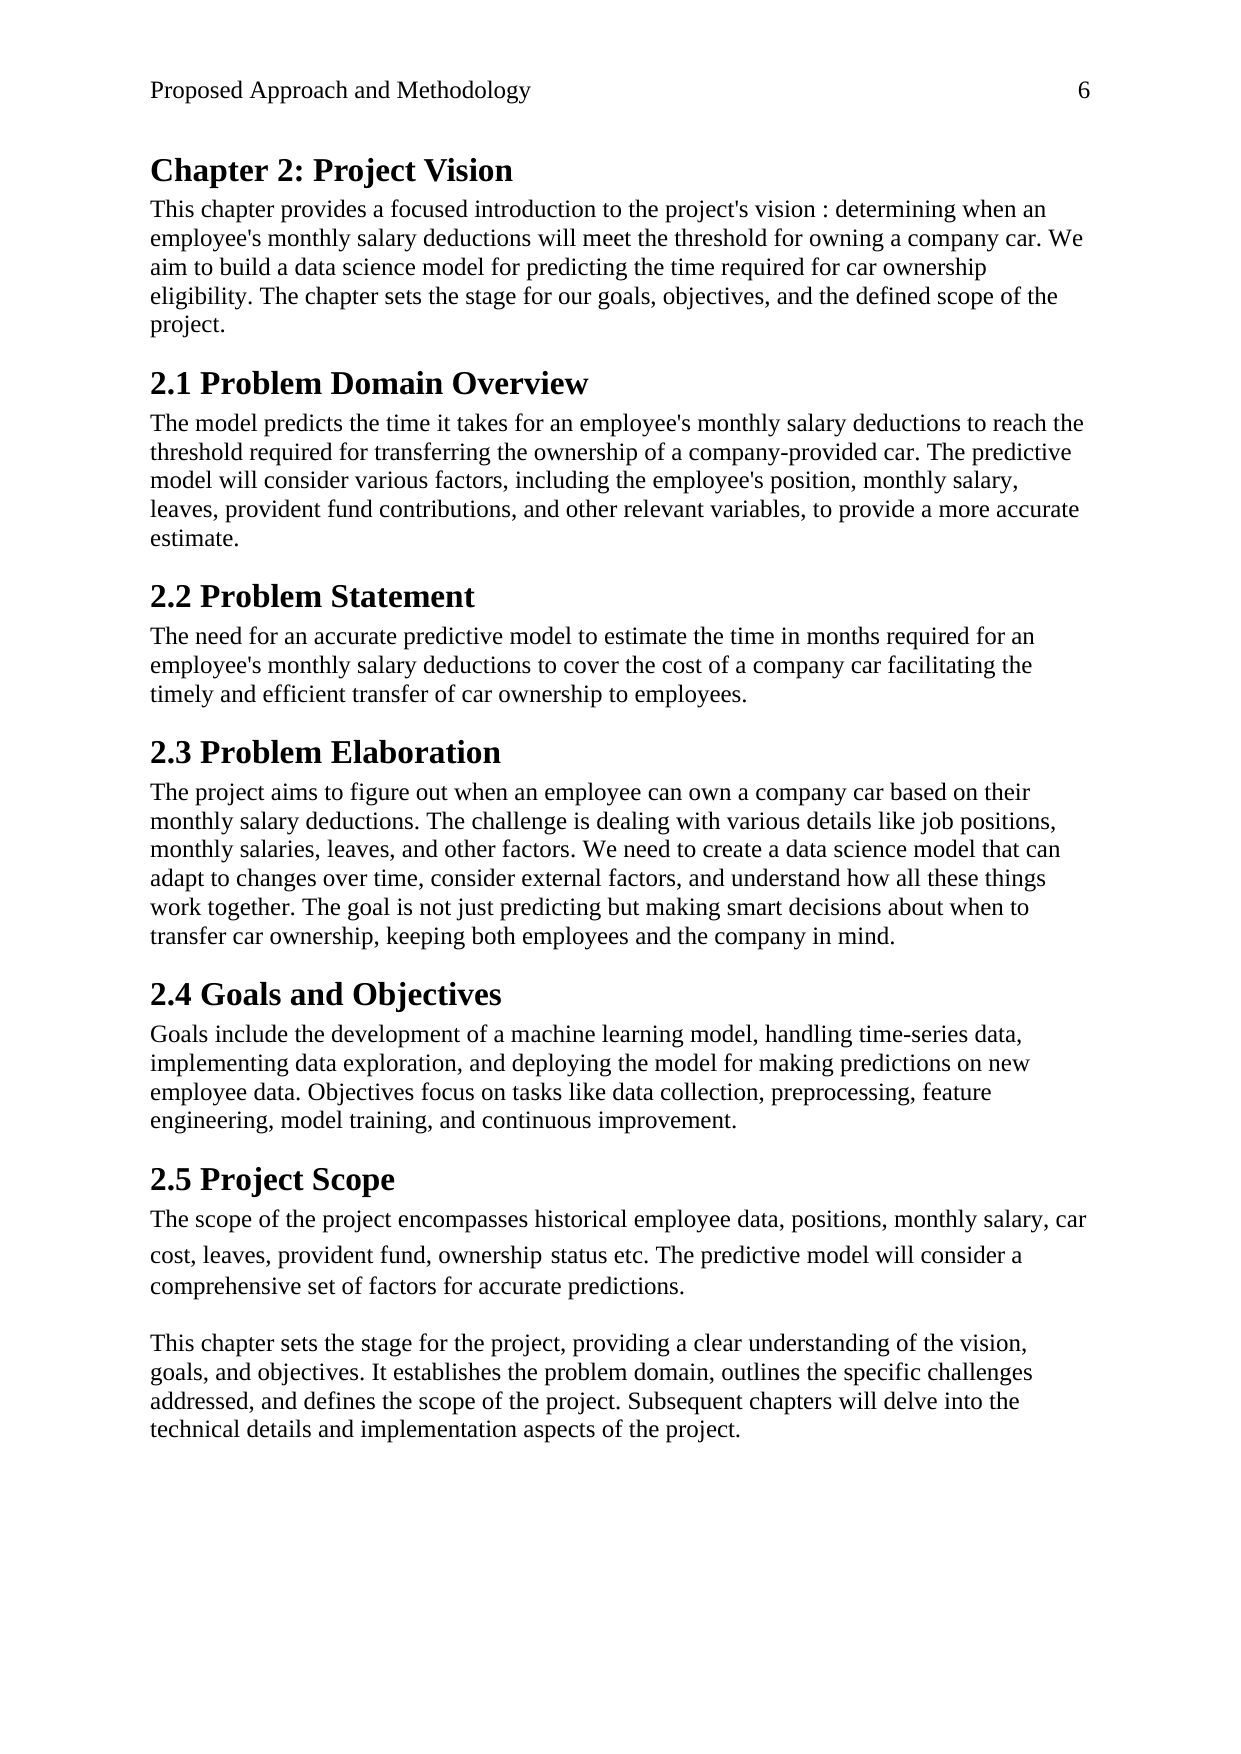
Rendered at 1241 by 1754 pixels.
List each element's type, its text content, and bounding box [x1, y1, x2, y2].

subtitle Project Scope [150, 1159, 1090, 1197]
subtitle Problem Elaboration [150, 732, 1090, 771]
text The scope of the project encompasses historical employee data, positions, monthly salary, car cost, leaves, provident fund, ownership status etc. The predictive model will consider a comprehensive set of factors for accurate predictions. [150, 1204, 1090, 1299]
text The project aims to figure out when an employee can own a company car based on their monthly salary deductions. The challenge is dealing with various details like job positions, monthly salaries, leaves, and other factors. We need to create a data science model that can adapt to changes over time, consider external factors, and understand how all these things work together. The goal is not just predicting but making smart decisions about when to transfer car ownership, keeping both employees and the company in mind. [150, 777, 1090, 949]
subtitle Project Vision [150, 150, 1090, 188]
subtitle Problem Statement [150, 577, 1090, 615]
text The model predicts the time it takes for an employee's monthly salary deductions to reach the threshold required for transferring the ownership of a company-provided car. The predictive model will consider various factors, including the employee's position, monthly salary, leaves, provident fund contributions, and other relevant variables, to provide a more accurate estimate. [150, 408, 1090, 552]
text This chapter sets the stage for the project, providing a clear understanding of the vision, goals, and objectives. It establishes the problem domain, outlines the specific challenges addressed, and defines the scope of the project. Subsequent chapters will delve into the technical details and implementation aspects of the project. [150, 1328, 1090, 1443]
text This chapter provides a focused introduction to the project's vision : determining when an employee's monthly salary deductions will meet the threshold for owning a company car. We aim to build a data science model for predicting the time required for car ownership eligibility. The chapter sets the stage for our goals, objectives, and the defined scope of the project. [150, 194, 1090, 338]
subtitle Goals and Objectives [150, 974, 1090, 1013]
text Goals include the development of a machine learning model, handling time-series data, implementing data exploration, and deploying the model for making predictions on new employee data. Objectives focus on tasks like data collection, preprocessing, feature engineering, model training, and continuous improvement. [150, 1019, 1090, 1134]
text The need for an accurate predictive model to estimate the time in months required for an employee's monthly salary deductions to cover the cost of a company car facilitating the timely and efficient transfer of car ownership to employees. [150, 621, 1090, 707]
subtitle Problem Domain Overview [150, 363, 1090, 402]
